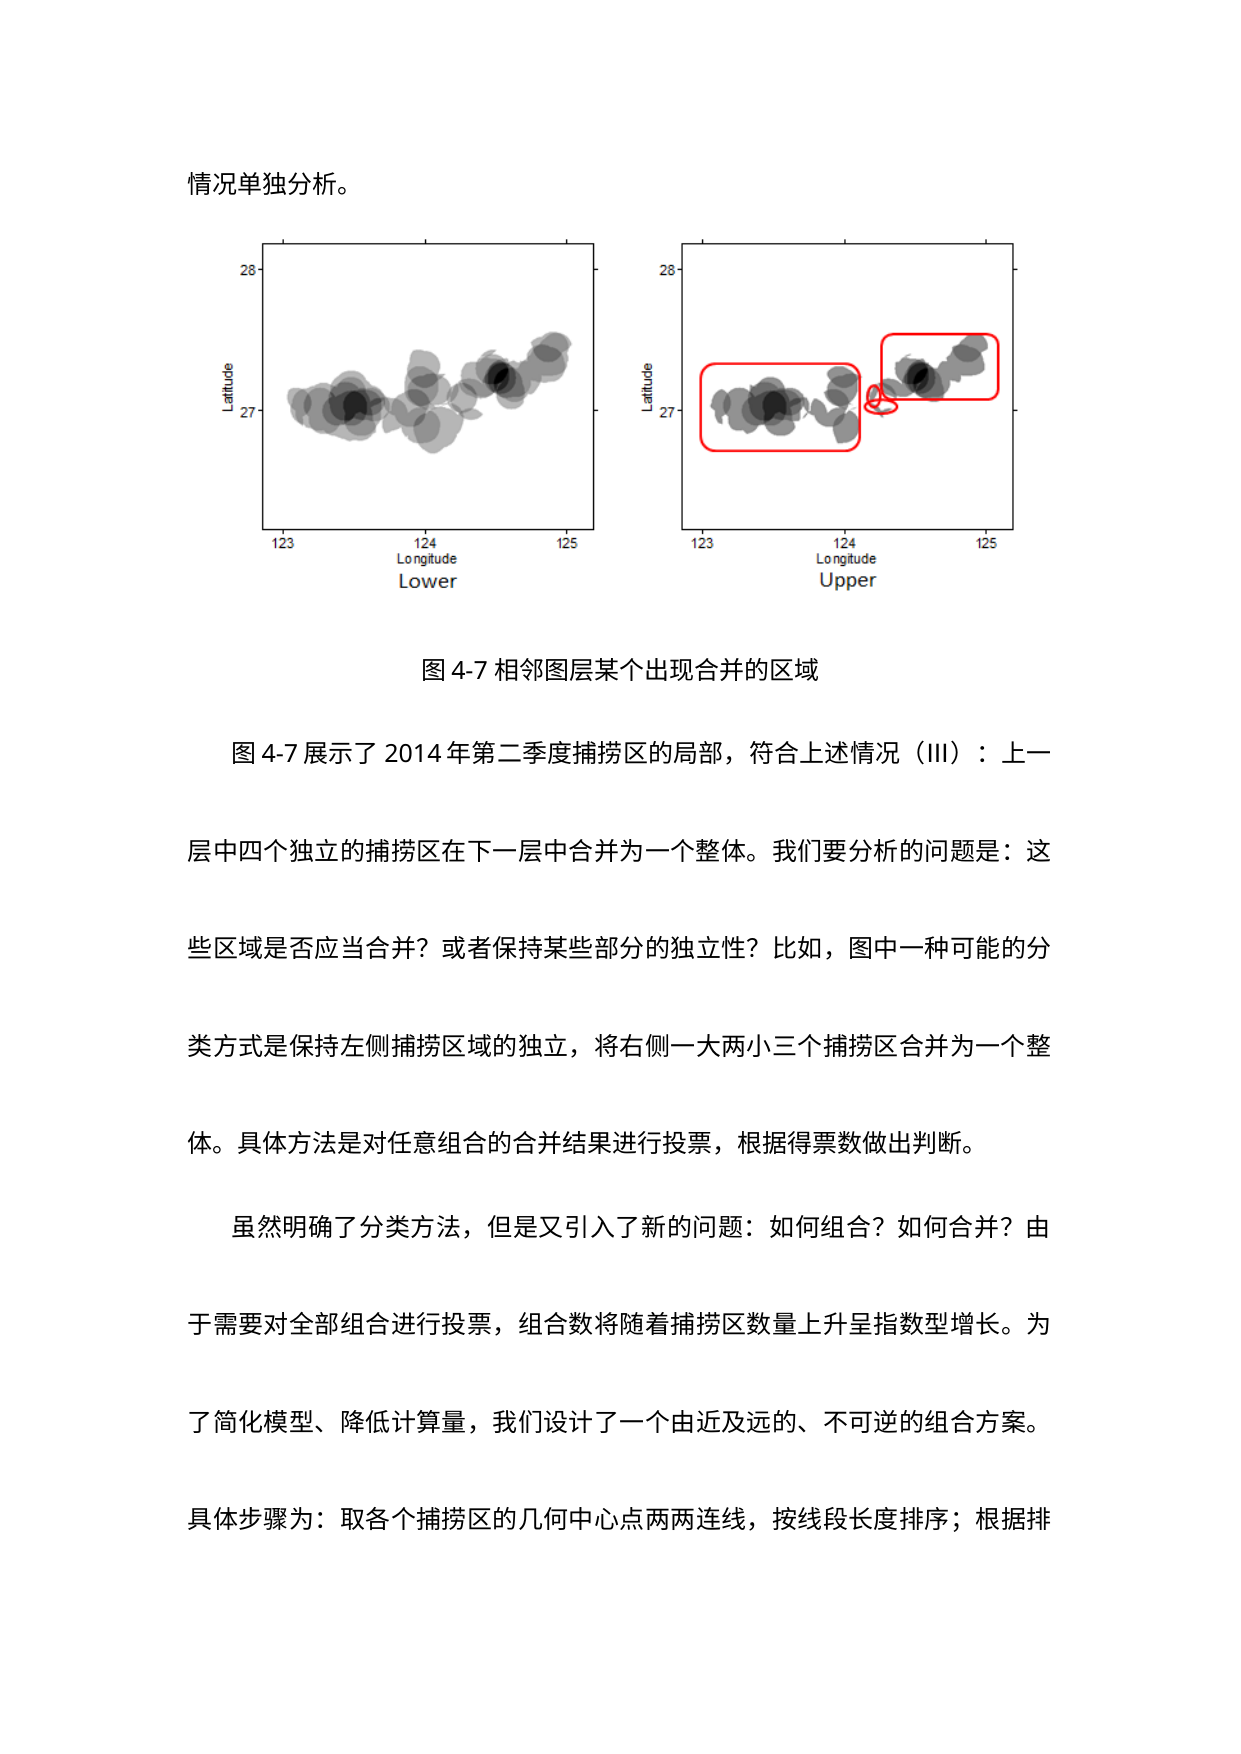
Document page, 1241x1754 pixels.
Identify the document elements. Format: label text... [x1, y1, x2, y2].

picture [216, 233, 1024, 597]
text 图4-7 相邻图层某个出现合并的区域 [187, 636, 1053, 701]
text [187, 1193, 1053, 1550]
text 图4-7展示了2014年第二季度捕捞区的局部，符合上述情况（Ⅲ）：上一层中四个独立的捕捞区在下一层中合并为一个整体。我们要分析的问题是：这些区域是否应当合并？或者保持某些部分的独立性？比如，图中一种可能的分类方式是保持左侧捕捞区域的独立，将右侧一大两小三个捕捞区合并为一个整体。具体方法是对任意组合的合并结果进行投票，根据得票数做出判断。 [187, 719, 1053, 1174]
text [187, 150, 1053, 215]
